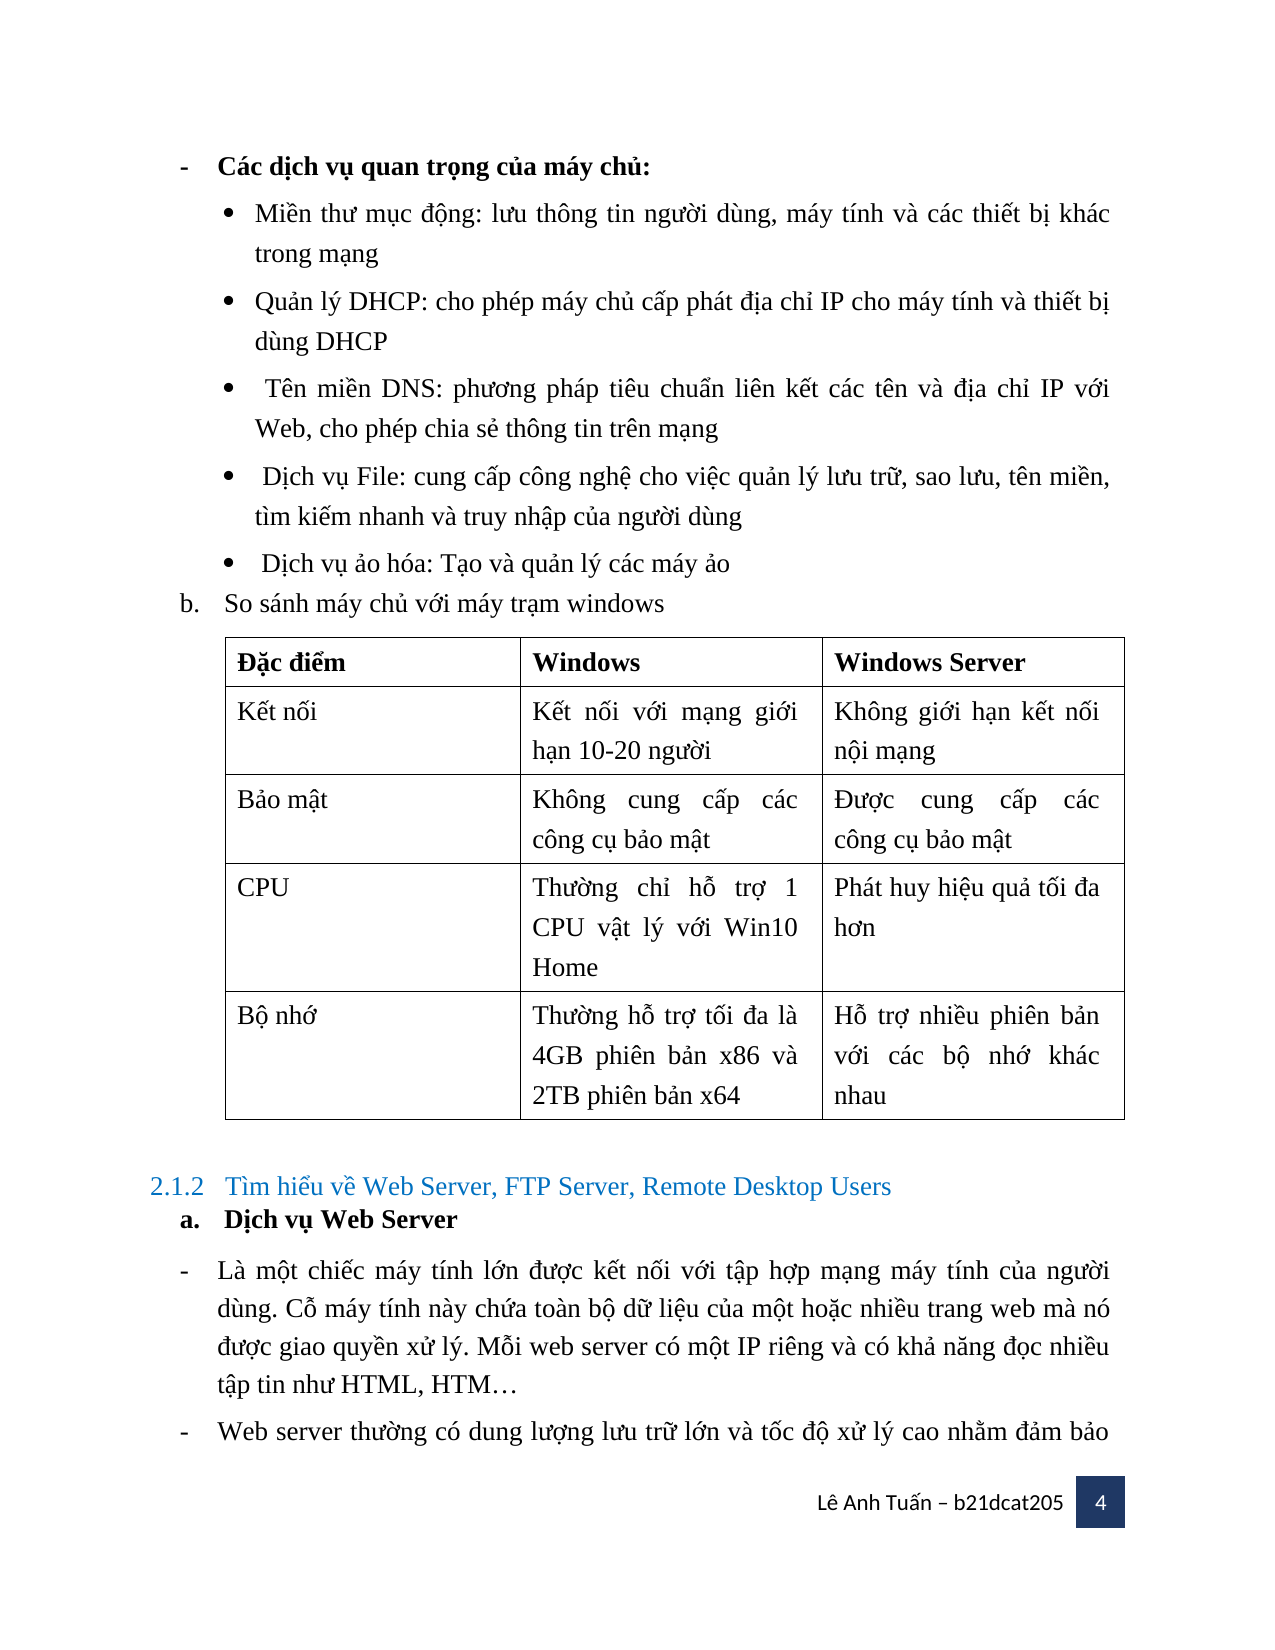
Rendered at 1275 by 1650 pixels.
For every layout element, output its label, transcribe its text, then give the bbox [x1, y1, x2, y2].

table_cell Hỗ trợ nhiều phiên bản với các bộ nhớ khác nhau [823, 992, 1124, 1119]
table_cell Bộ nhớ [226, 992, 520, 1119]
list Quản lý DHCP: cho phép máy chủ cấp phát địa chỉ IP cho máy tính và thiết bị dùng DHCP [224, 285, 1112, 356]
table_cell Kết nối [226, 687, 520, 774]
table_header Windows Server [823, 638, 1124, 686]
table_cell CPU [226, 864, 520, 991]
table_cell Kết nối với mạng giới hạn 10-20 người [521, 687, 822, 774]
list Tìm hiểu về Web Server, FTP Server, Remote Desktop Users [150, 1170, 1125, 1201]
list Miền thư mục động: lưu thông tin người dùng, máy tính và các thiết bị khác trong mạng [224, 197, 1112, 268]
list Là một chiếc máy tính lớn được kết nối với tập hợp mạng máy tính của người dùng. Cỗ máy tính này chứa toàn bộ dữ liệu của một hoặc nhiều trang web mà nó được giao quyền xử lý. Mỗi web server có một IP riêng và có khả năng đọc nhiều tập tin như HTML, HTM… [179, 1254, 1112, 1399]
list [179, 1415, 1112, 1446]
table_cell Thường hỗ trợ tối đa là 4GB phiên bản x86 và 2TB phiên bản x64 [521, 992, 822, 1119]
list Các dịch vụ quan trọng của máy chủ: [179, 150, 1112, 181]
list Dịch vụ Web Server [179, 1203, 1125, 1235]
table_header Windows [521, 638, 822, 686]
list Tên miền DNS: phương pháp tiêu chuẩn liên kết các tên và địa chỉ IP với Web, cho phép chia sẻ thông tin trên mạng [224, 372, 1112, 443]
list Dịch vụ ảo hóa: Tạo và quản lý các máy ảo [224, 547, 1112, 578]
table_cell Thường chỉ hỗ trợ 1 CPU vật lý với Win10 Home [521, 864, 822, 991]
table_cell Không cung cấp các công cụ bảo mật [521, 775, 822, 862]
table_cell Không giới hạn kết nối nội mạng [823, 687, 1124, 774]
table_header Đặc điểm [226, 638, 520, 686]
table_cell Bảo mật [226, 775, 520, 862]
table_cell Được cung cấp các công cụ bảo mật [823, 775, 1124, 862]
table_cell Phát huy hiệu quả tối đa hơn [823, 864, 1124, 991]
list Dịch vụ File: cung cấp công nghệ cho việc quản lý lưu trữ, sao lưu, tên miền, tìm kiếm nhanh và truy nhập của người dùng [224, 460, 1112, 531]
list So sánh máy chủ với máy trạm windows [179, 587, 1125, 618]
